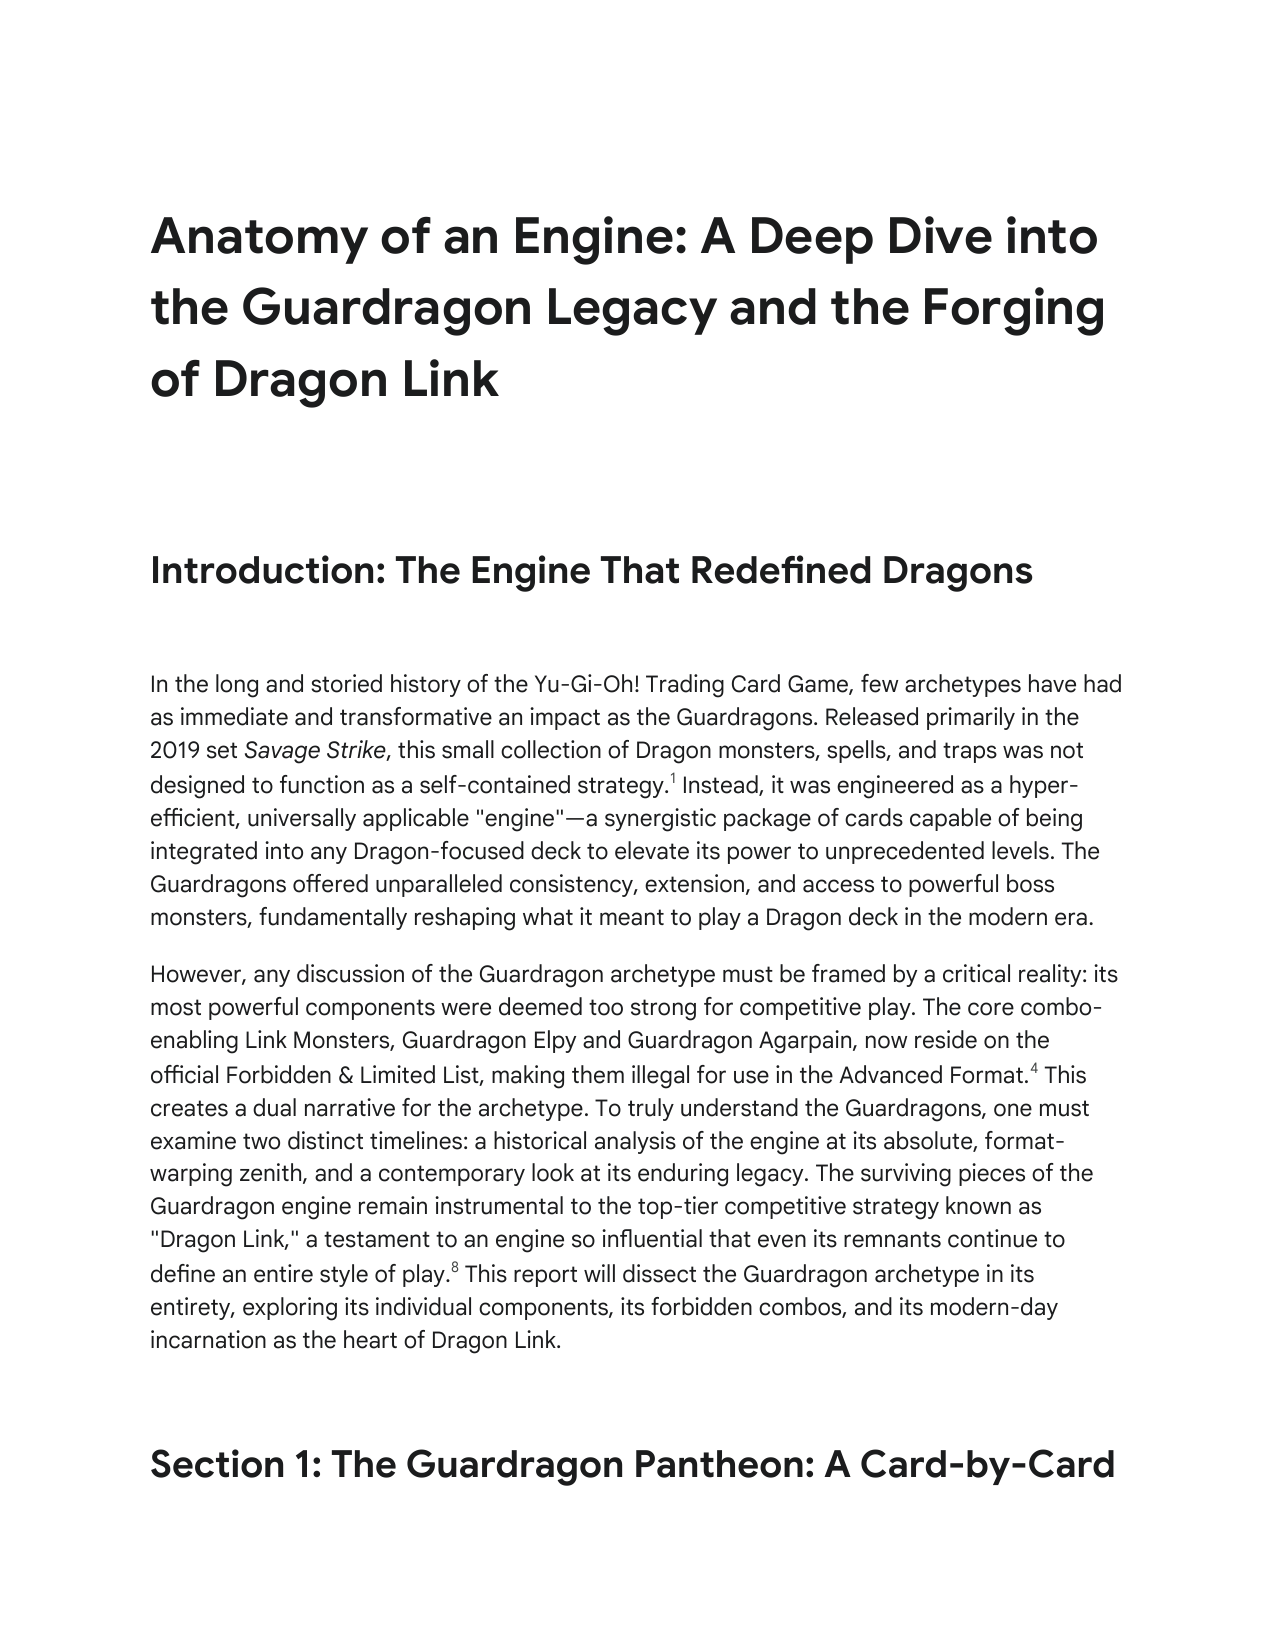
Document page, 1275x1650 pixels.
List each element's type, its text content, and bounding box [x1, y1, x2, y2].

text However, any discussion of the Guardragon archetype must be framed by a critical reality: its most powerful components were deemed too strong for competitive play. The core combo-enabling Link Monsters, Guardragon Elpy and Guardragon Agarpain, now reside on the official Forbidden & Limited List, making them illegal for use in the Advanced Format.4 This creates a dual narrative for the archetype. To truly understand the Guardragons, one must examine two distinct timelines: a historical analysis of the engine at its absolute, format-warping zenith, and a contemporary look at its enduring legacy. The surviving pieces of the Guardragon engine remain instrumental to the top-tier competitive strategy known as "Dragon Link," a testament to an engine so influential that even its remnants continue to define an entire style of play.8 This report will dissect the Guardragon archetype in its entirety, exploring its individual components, its forbidden combos, and its modern-day incarnation as the heart of Dragon Link. [150, 960, 1125, 1355]
text In the long and storied history of the Yu-Gi-Oh! Trading Card Game, few archetypes have had as immediate and transformative an impact as the Guardragons. Released primarily in the 2019 set Savage Strike, this small collection of Dragon monsters, spells, and traps was not designed to function as a self-contained strategy.1 Instead, it was engineered as a hyper-efficient, universally applicable "engine"—a synergistic package of cards capable of being integrated into any Dragon-focused deck to elevate its power to unprecedented levels. The Guardragons offered unparalleled consistency, extension, and access to powerful boss monsters, fundamentally reshaping what it meant to play a Dragon deck in the modern era. [150, 671, 1125, 931]
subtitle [150, 1442, 1125, 1489]
subtitle Anatomy of an Engine: A Deep Dive into the Guardragon Legacy and the Forging of Dragon Link [150, 205, 1125, 410]
subtitle Introduction: The Engine That Redefined Dragons [150, 547, 1125, 594]
